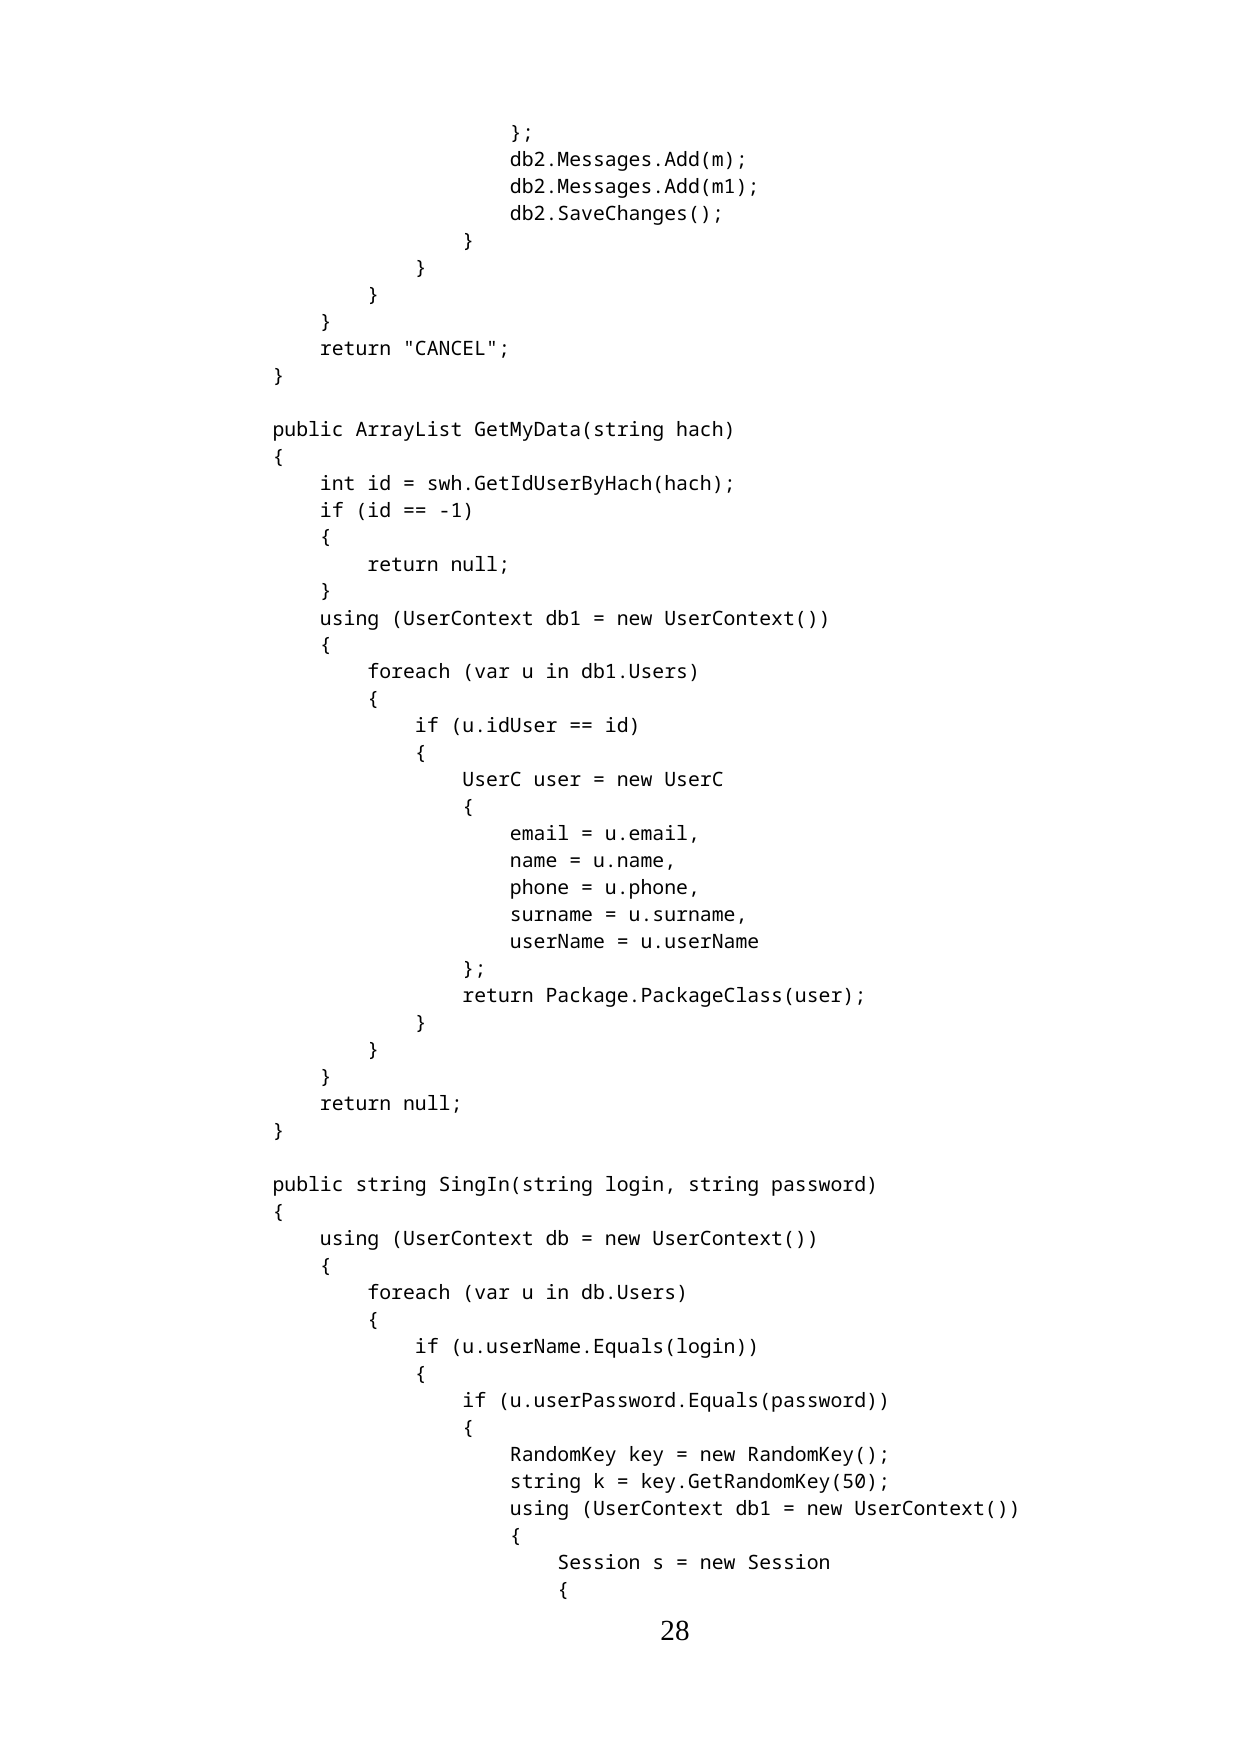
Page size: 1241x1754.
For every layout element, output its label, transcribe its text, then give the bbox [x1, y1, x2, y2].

text if (u.userName.Equals(login)) [177, 1332, 1181, 1359]
text { [177, 739, 1181, 766]
text { [177, 1359, 1181, 1386]
text Session s = new Session [177, 1548, 1181, 1575]
text return null; [177, 1089, 1181, 1116]
text return "CANCEL"; [177, 334, 1181, 361]
text }; [177, 954, 1181, 981]
text } [177, 577, 1181, 604]
text using (UserContext db1 = new UserContext()) [177, 604, 1181, 631]
text surname = u.surname, [177, 901, 1181, 927]
text { [177, 793, 1181, 819]
text } [177, 1008, 1181, 1035]
text foreach (var u in db.Users) [177, 1278, 1181, 1305]
text { [177, 1413, 1181, 1440]
text db2.Messages.Add(m); [177, 145, 1181, 172]
text } [177, 307, 1181, 334]
text string k = key.GetRandomKey(50); [177, 1467, 1181, 1494]
text }; [177, 118, 1181, 145]
text { [177, 1305, 1181, 1332]
text return Package.PackageClass(user); [177, 981, 1181, 1008]
text { [177, 1521, 1181, 1548]
text using (UserContext db = new UserContext()) [177, 1224, 1181, 1251]
text public ArrayList GetMyData(string hach) [177, 415, 1181, 442]
text } [177, 280, 1181, 307]
text } [177, 226, 1181, 253]
text public string SingIn(string login, string password) [177, 1170, 1181, 1197]
text { [177, 685, 1181, 712]
text RandomKey key = new RandomKey(); [177, 1440, 1181, 1467]
text { [177, 523, 1181, 550]
text UserC user = new UserC [177, 766, 1181, 793]
text { [177, 1251, 1181, 1278]
text userName = u.userName [177, 927, 1181, 954]
text db2.Messages.Add(m1); [177, 172, 1181, 199]
text phone = u.phone, [177, 873, 1181, 901]
text } [177, 1062, 1181, 1089]
text { [177, 631, 1181, 658]
text } [177, 253, 1181, 280]
text name = u.name, [177, 847, 1181, 873]
text } [177, 361, 1181, 388]
text foreach (var u in db1.Users) [177, 658, 1181, 685]
text return null; [177, 550, 1181, 577]
text email = u.email, [177, 819, 1181, 847]
text } [177, 1035, 1181, 1062]
text { [177, 1197, 1181, 1224]
text db2.SaveChanges(); [177, 199, 1181, 226]
text if (id == -1) [177, 496, 1181, 523]
text { [177, 1575, 1181, 1602]
text int id = swh.GetIdUserByHach(hach); [177, 469, 1181, 496]
text if (u.userPassword.Equals(password)) [177, 1386, 1181, 1413]
text } [177, 1116, 1181, 1143]
text if (u.idUser == id) [177, 712, 1181, 739]
text using (UserContext db1 = new UserContext()) [177, 1494, 1181, 1521]
text { [177, 442, 1181, 469]
